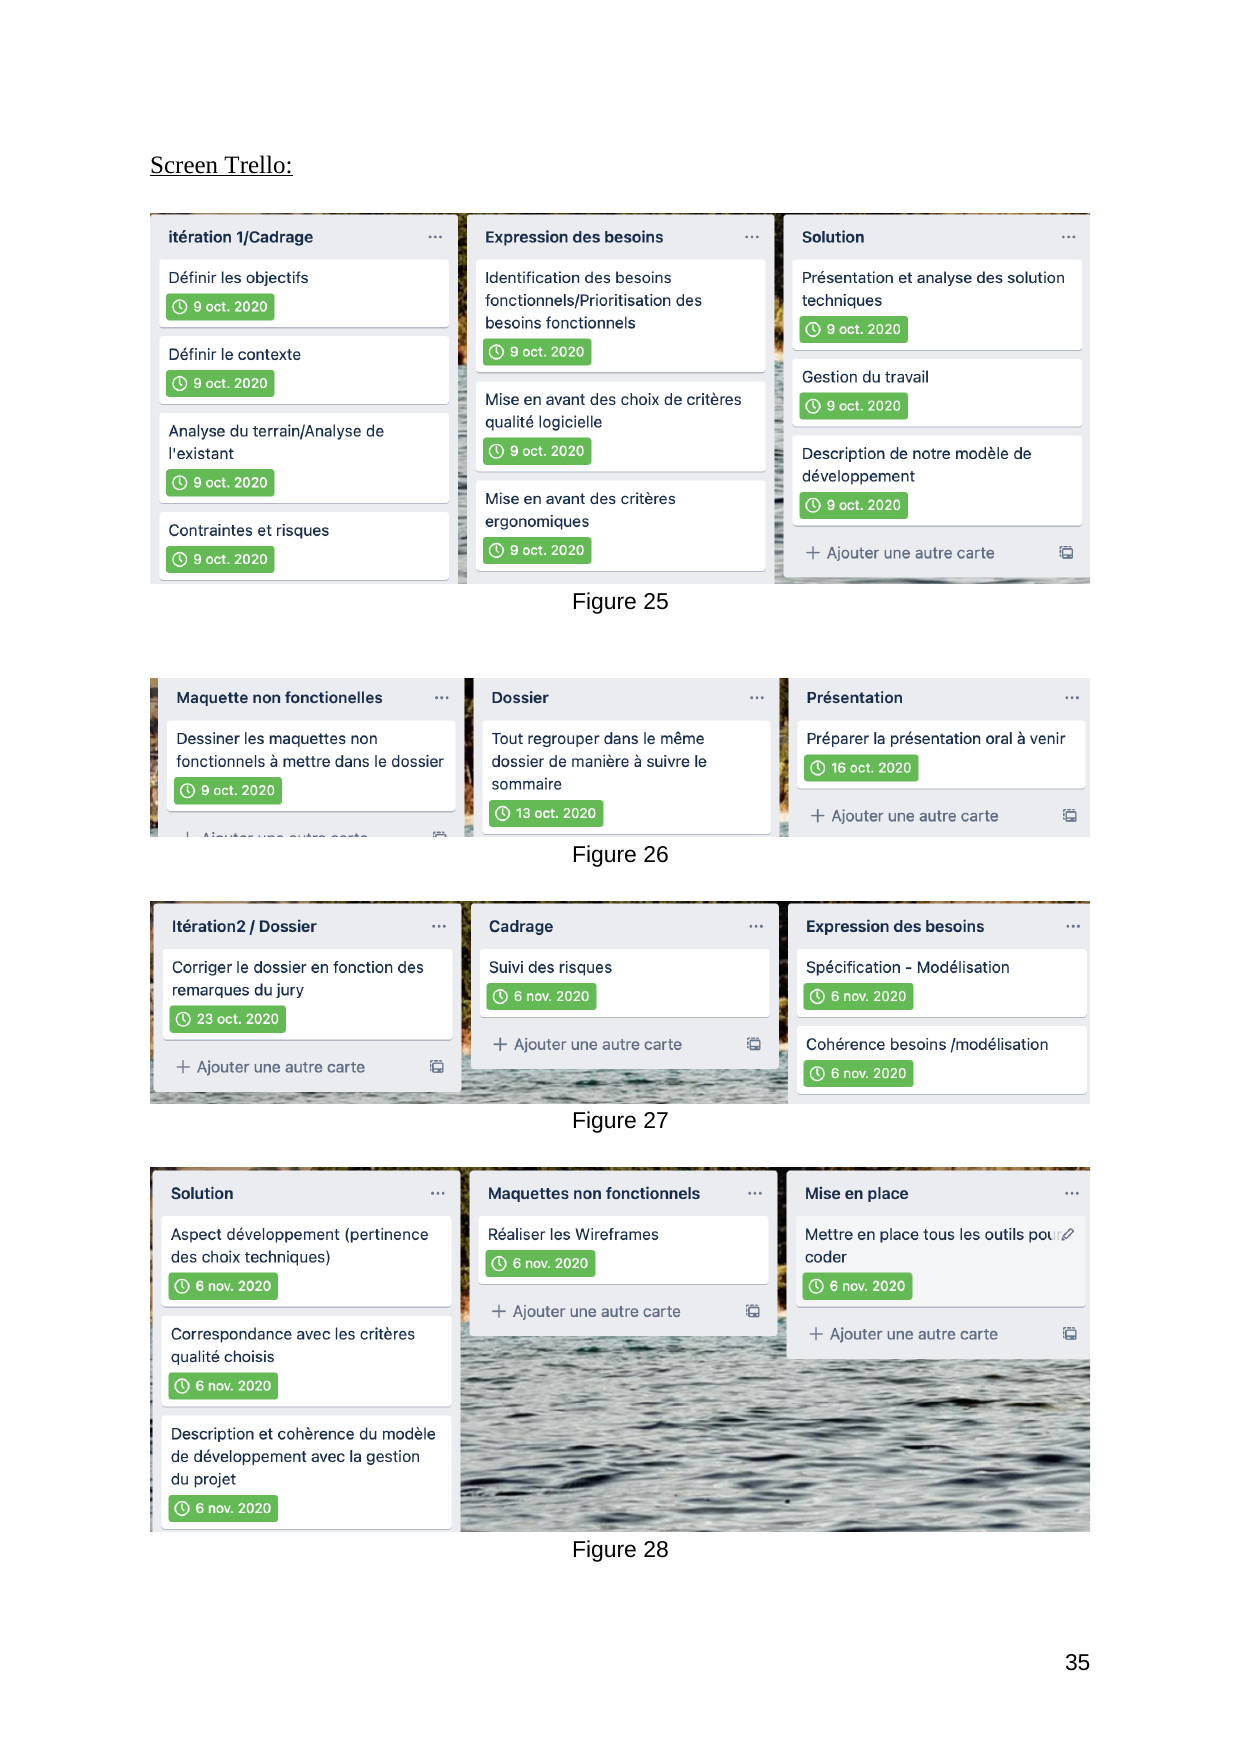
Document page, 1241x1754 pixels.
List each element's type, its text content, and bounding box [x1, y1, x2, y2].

text Figure 27 [150, 1107, 1090, 1133]
text Figure 26 [150, 841, 1090, 867]
text Figure 28 [150, 1536, 1090, 1562]
picture [150, 213, 1091, 584]
text Screen Trello: [150, 150, 1090, 179]
picture [150, 1167, 1091, 1532]
picture [150, 678, 1091, 837]
picture [150, 901, 1091, 1104]
text Figure 25 [150, 588, 1090, 614]
